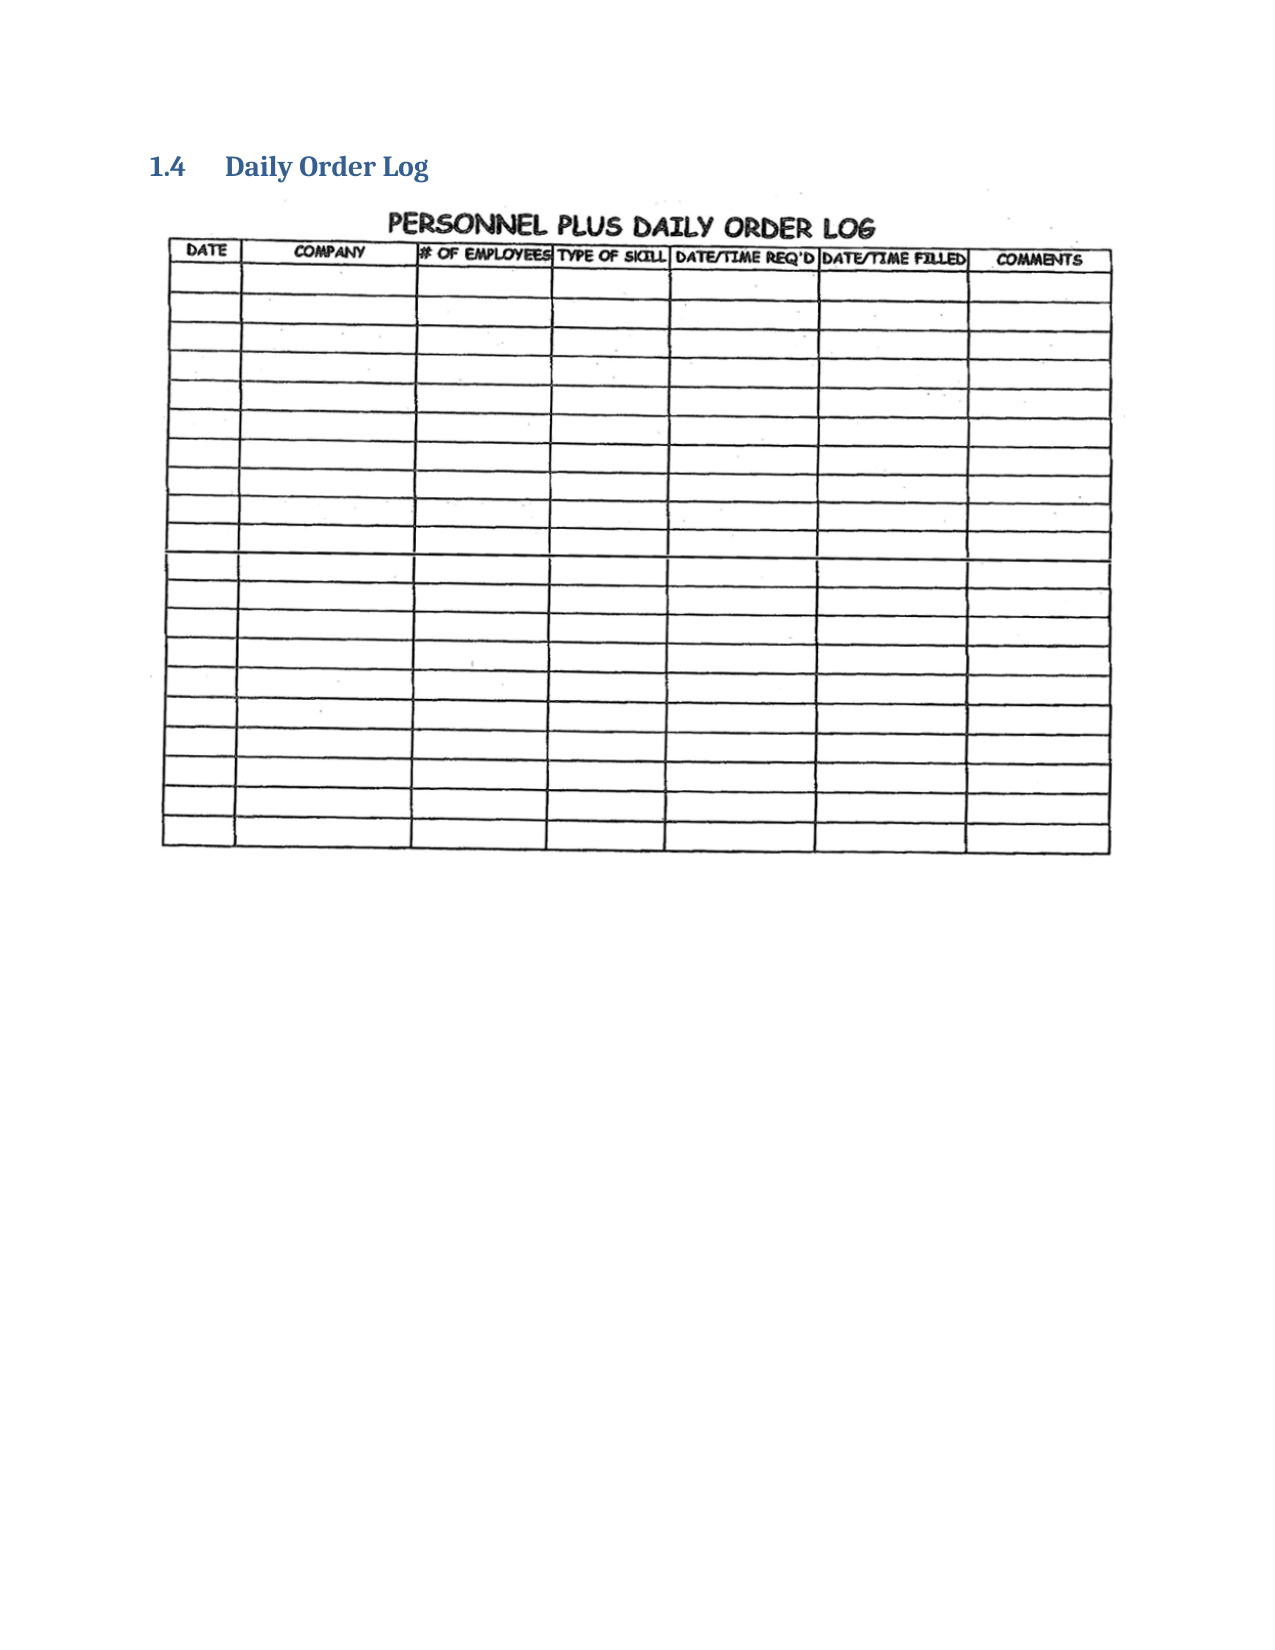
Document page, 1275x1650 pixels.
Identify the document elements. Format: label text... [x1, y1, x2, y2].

picture [150, 188, 1125, 872]
subtitle Daily Order Log [150, 150, 1125, 183]
